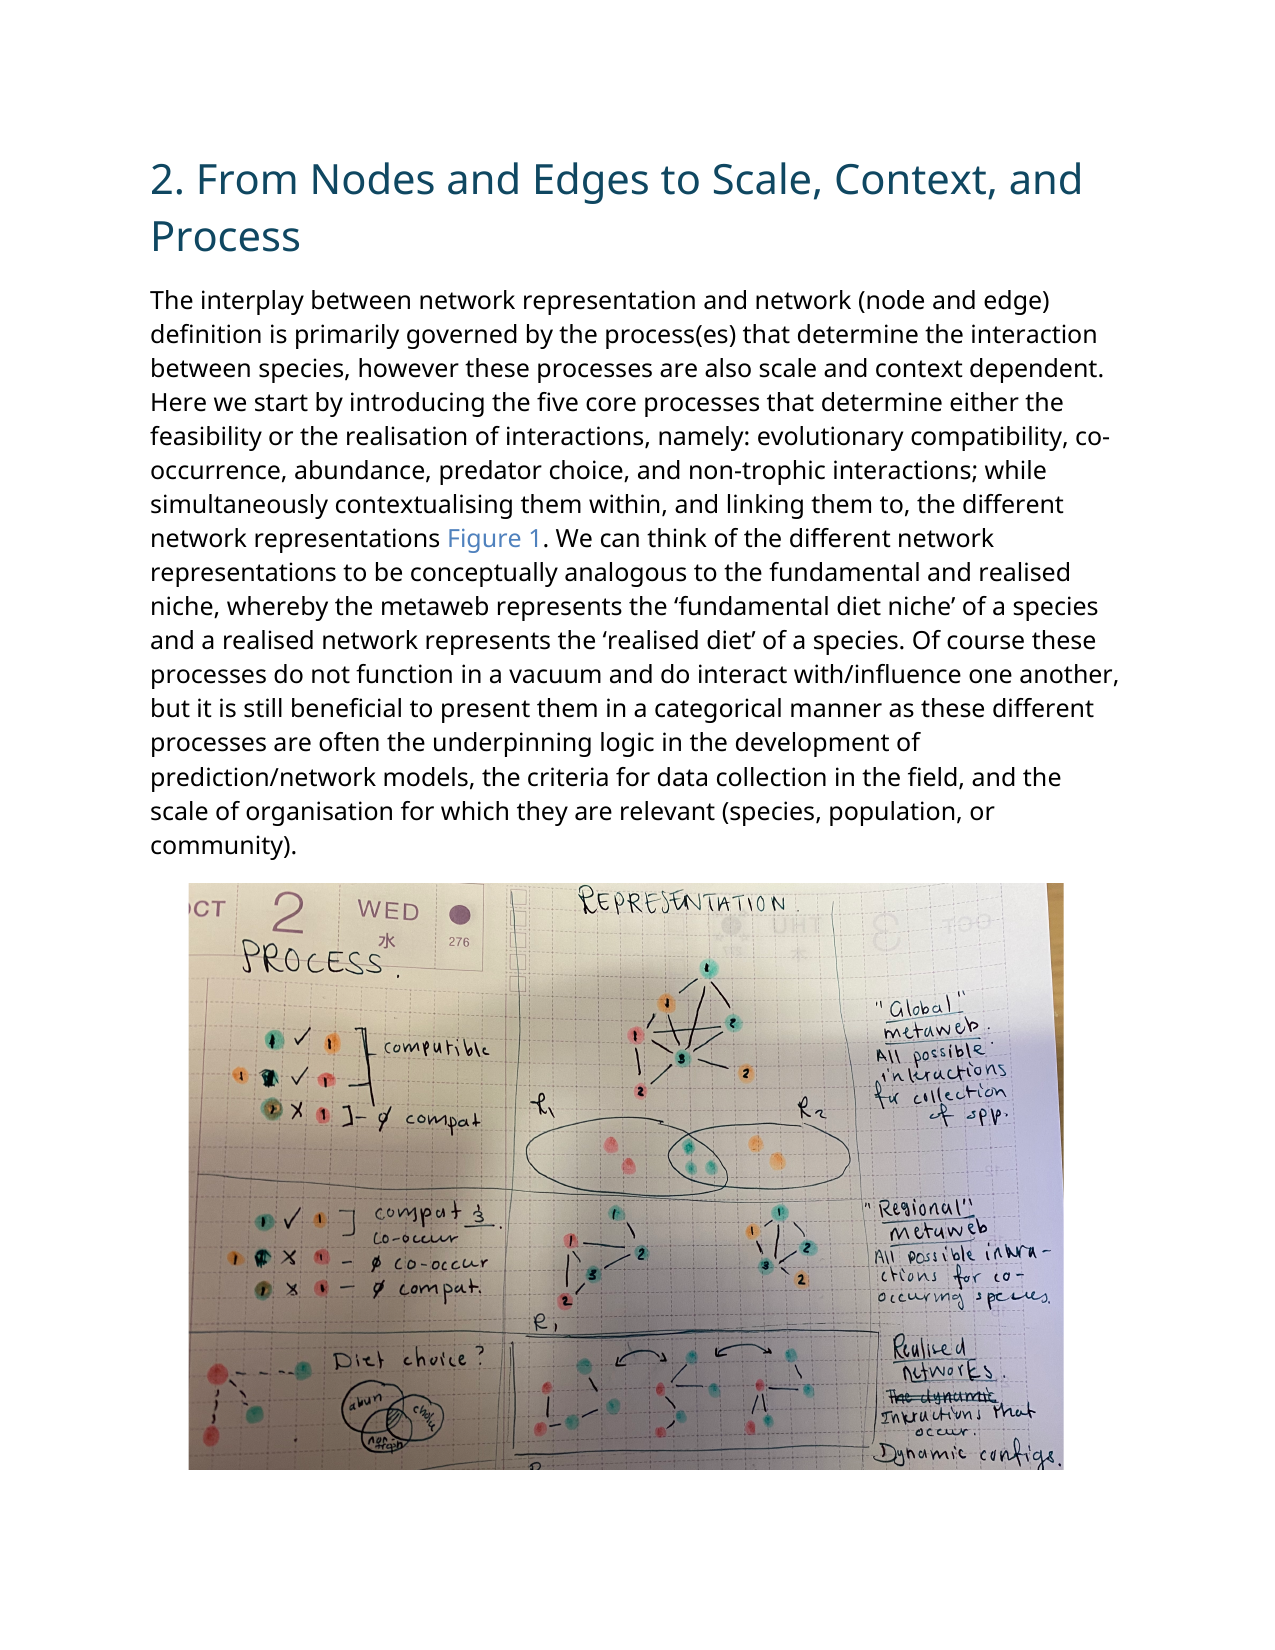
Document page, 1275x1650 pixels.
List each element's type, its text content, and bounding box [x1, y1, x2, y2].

picture [188, 883, 1064, 1470]
subtitle 2. From Nodes and Edges to Scale, Context, and Process [150, 150, 1125, 263]
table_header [139, 880, 1114, 1473]
text The interplay between network representation and network (node and edge) definition is primarily governed by the process(es) that determine the interaction between species, however these processes are also scale and context dependent. Here we start by introducing the five core processes that determine either the feasibility or the realisation of interactions, namely: evolutionary compatibility, co-occurrence, abundance, predator choice, and non-trophic interactions; while simultaneously contextualising them within, and linking them to, the different network representations Figure 1. We can think of the different network representations to be conceptually analogous to the fundamental and realised niche, whereby the metaweb represents the ‘fundamental diet niche’ of a species and a realised network represents the ‘realised diet’ of a species. Of course these processes do not function in a vacuum and do interact with/influence one another, but it is still beneficial to present them in a categorical manner as these different processes are often the underpinning logic in the development of prediction/network models, the criteria for data collection in the field, and the scale of organisation for which they are relevant (species, population, or community). [150, 282, 1125, 861]
